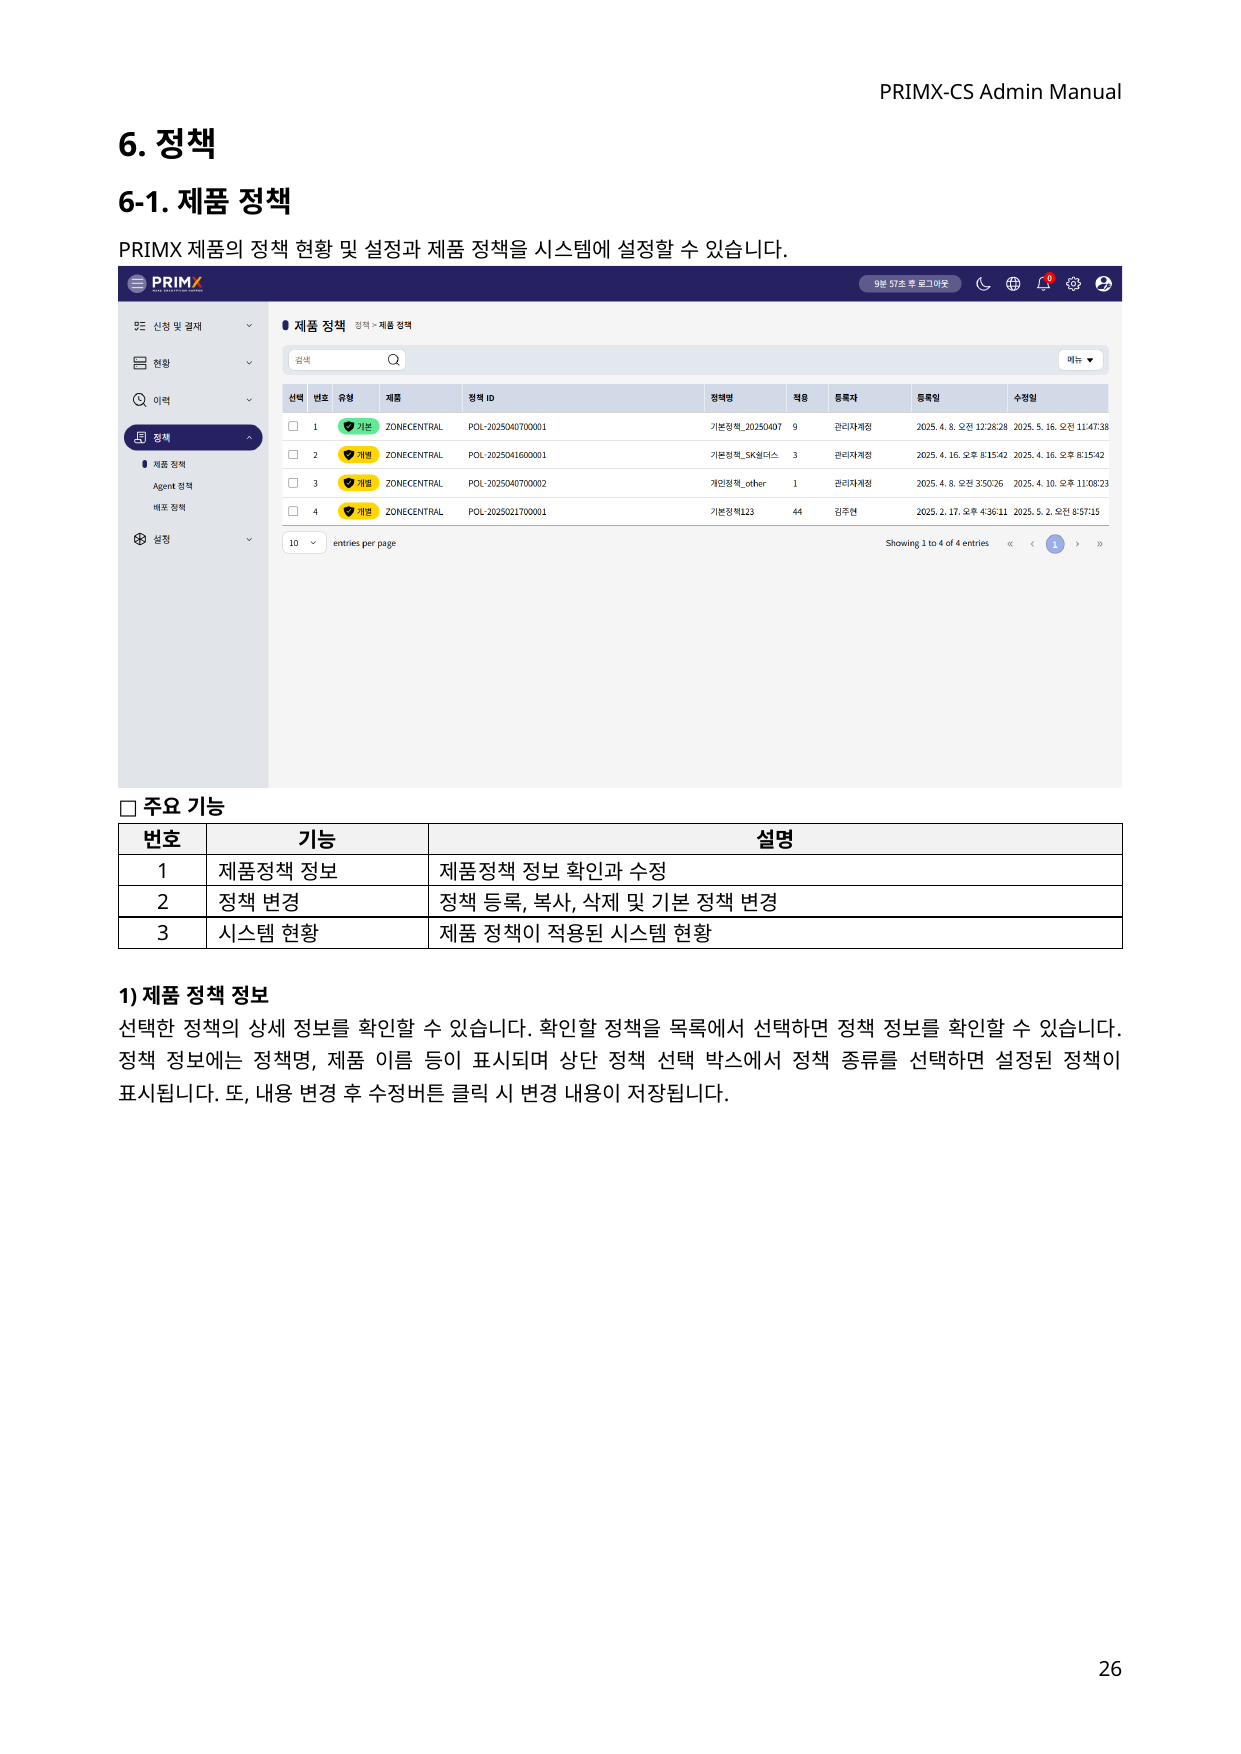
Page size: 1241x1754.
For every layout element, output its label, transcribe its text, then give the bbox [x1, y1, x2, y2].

table_cell 제품 정책이 적용된 시스템 현황 [429, 918, 1122, 948]
table_cell 제품정책 정보 확인과 수정 [429, 855, 1122, 885]
subtitle 6. 정책 [118, 118, 1122, 167]
picture [118, 265, 1123, 788]
table_header 기능 [207, 824, 428, 854]
text □ 주요 기능 [118, 790, 1122, 820]
table_cell 3 [119, 918, 206, 948]
table_cell 정책 변경 [207, 886, 428, 916]
table_cell 시스템 현황 [207, 918, 428, 948]
table_cell 1 [119, 855, 206, 885]
table_header 번호 [119, 824, 206, 854]
table_cell 정책 등록, 복사, 삭제 및 기본 정책 변경 [429, 886, 1122, 916]
subtitle 6-1. 제품 정책 [118, 179, 1122, 221]
text 1) 제품 정책 정보 [118, 979, 1122, 1010]
text PRIMX 제품의 정책 현황 및 설정과 제품 정책을 시스템에 설정할 수 있습니다. [118, 233, 1122, 263]
table_cell 제품정책 정보 [207, 855, 428, 885]
table_header 설명 [429, 824, 1122, 854]
table_cell 2 [119, 886, 206, 916]
text 선택한 정책의 상세 정보를 확인할 수 있습니다. 확인할 정책을 목록에서 선택하면 정책 정보를 확인할 수 있습니다. 정책 정보에는 정책명, 제품 이름 등이 표시되며 상단 정책 선택 박스에서 정책 종류를 선택하면 설정된 정책이 표시됩니다. 또, 내용 변경 후 수정버튼 클릭 시 변경 내용이 저장됩니다. [118, 1012, 1122, 1108]
